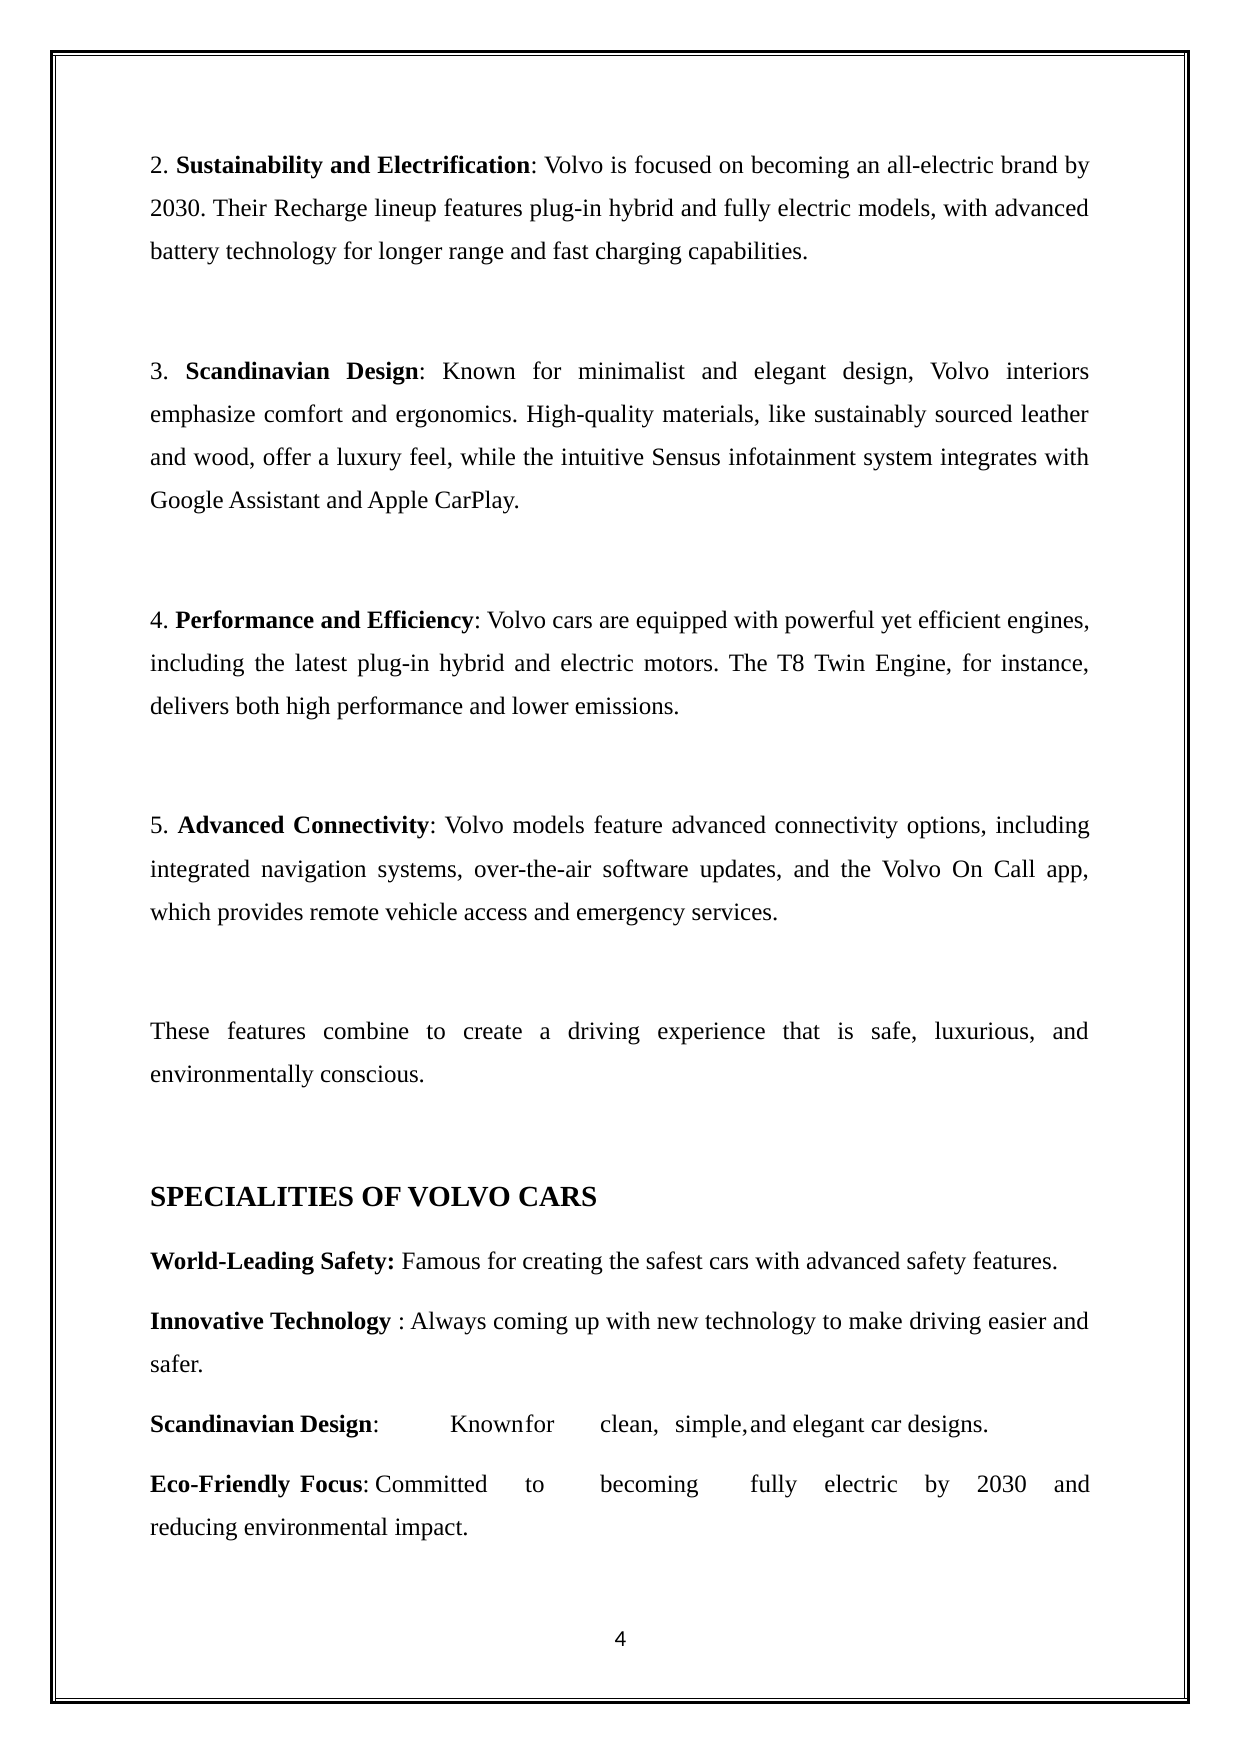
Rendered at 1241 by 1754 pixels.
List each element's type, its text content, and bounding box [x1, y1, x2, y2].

text 3. Scandinavian Design: Known for minimalist and elegant design, Volvo interiors emphasize comfort and ergonomics. High-quality materials, like sustainably sourced leather and wood, offer a luxury feel, while the intuitive Sensus infotainment system integrates with Google Assistant and Apple CarPlay. [150, 356, 1090, 514]
text Eco-Friendly Focus: Committed to becoming fully electric by 2030 and reducing environmental impact. [150, 1469, 1090, 1541]
text Scandinavian Design: Known for clean, simple, and elegant car designs. [150, 1409, 1090, 1438]
text 2. Sustainability and Electrification: Volvo is focused on becoming an all-electric brand by 2030. Their Recharge lineup features plug-in hybrid and fully electric models, with advanced battery technology for longer range and fast charging capabilities. [150, 150, 1090, 265]
text These features combine to create a driving experience that is safe, luxurious, and environmentally conscious. [150, 1016, 1090, 1088]
text Innovative Technology : Always coming up with new technology to make driving easier and safer. [150, 1306, 1090, 1378]
text SPECIALITIES OF VOLVO CARS [150, 1179, 1090, 1213]
text 4. Performance and Efficiency: Volvo cars are equipped with powerful yet efficient engines, including the latest plug-in hybrid and electric motors. The T8 Twin Engine, for instance, delivers both high performance and lower emissions. [150, 605, 1090, 720]
text World-Leading Safety: Famous for creating the safest cars with advanced safety features. [150, 1246, 1090, 1275]
text 5. Advanced Connectivity: Volvo models feature advanced connectivity options, including integrated navigation systems, over-the-air software updates, and the Volvo On Call app, which provides remote vehicle access and emergency services. [150, 811, 1090, 926]
